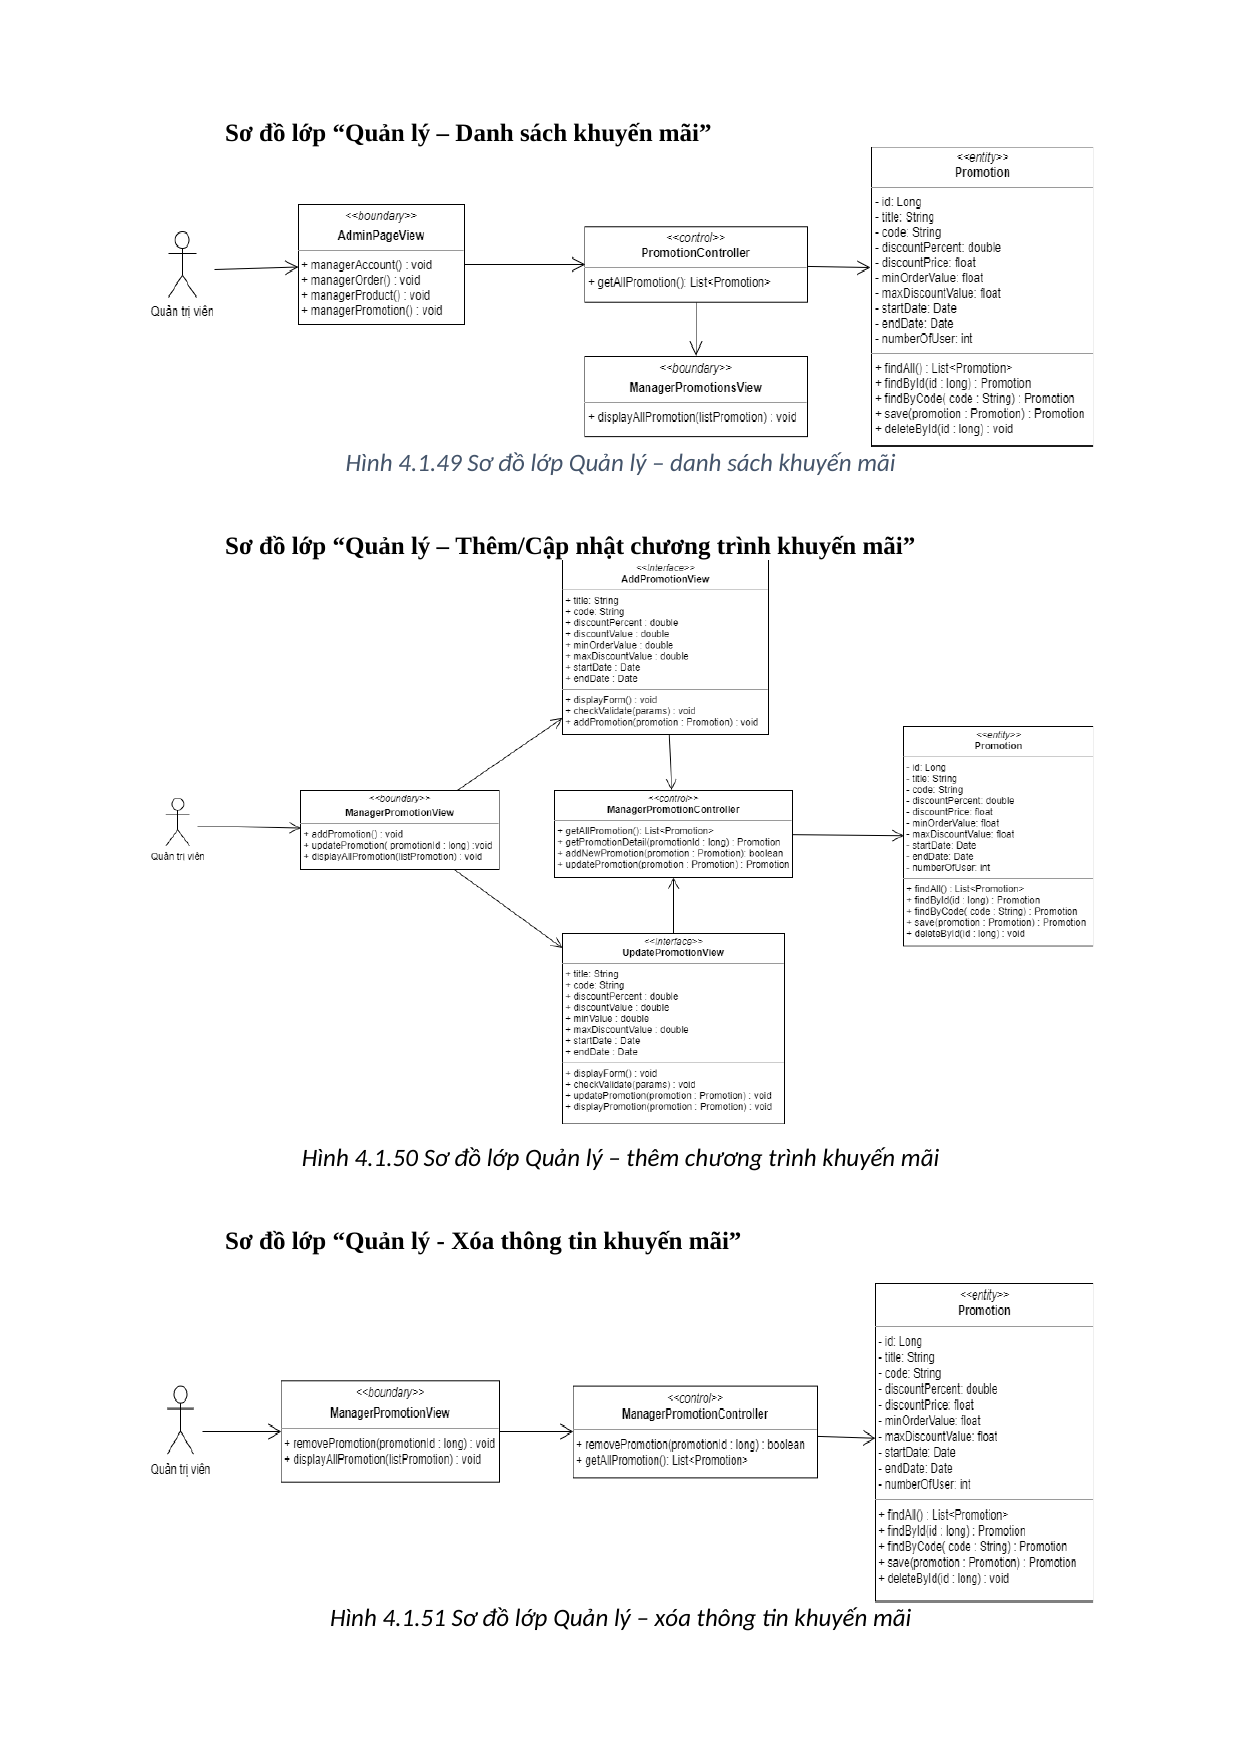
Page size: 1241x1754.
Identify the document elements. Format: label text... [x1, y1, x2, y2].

picture [150, 1283, 1094, 1603]
subtitle Sơ đồ lớp “Quản lý – Thêm/Cập nhật chương trình khuyến mãi” [150, 531, 1094, 560]
picture [150, 560, 1094, 1124]
picture [150, 147, 1094, 447]
subtitle Sơ đồ lớp “Quản lý - Xóa thông tin khuyến mãi” [150, 1226, 1094, 1255]
subtitle Sơ đồ lớp “Quản lý – Danh sách khuyến mãi” [150, 118, 1094, 147]
